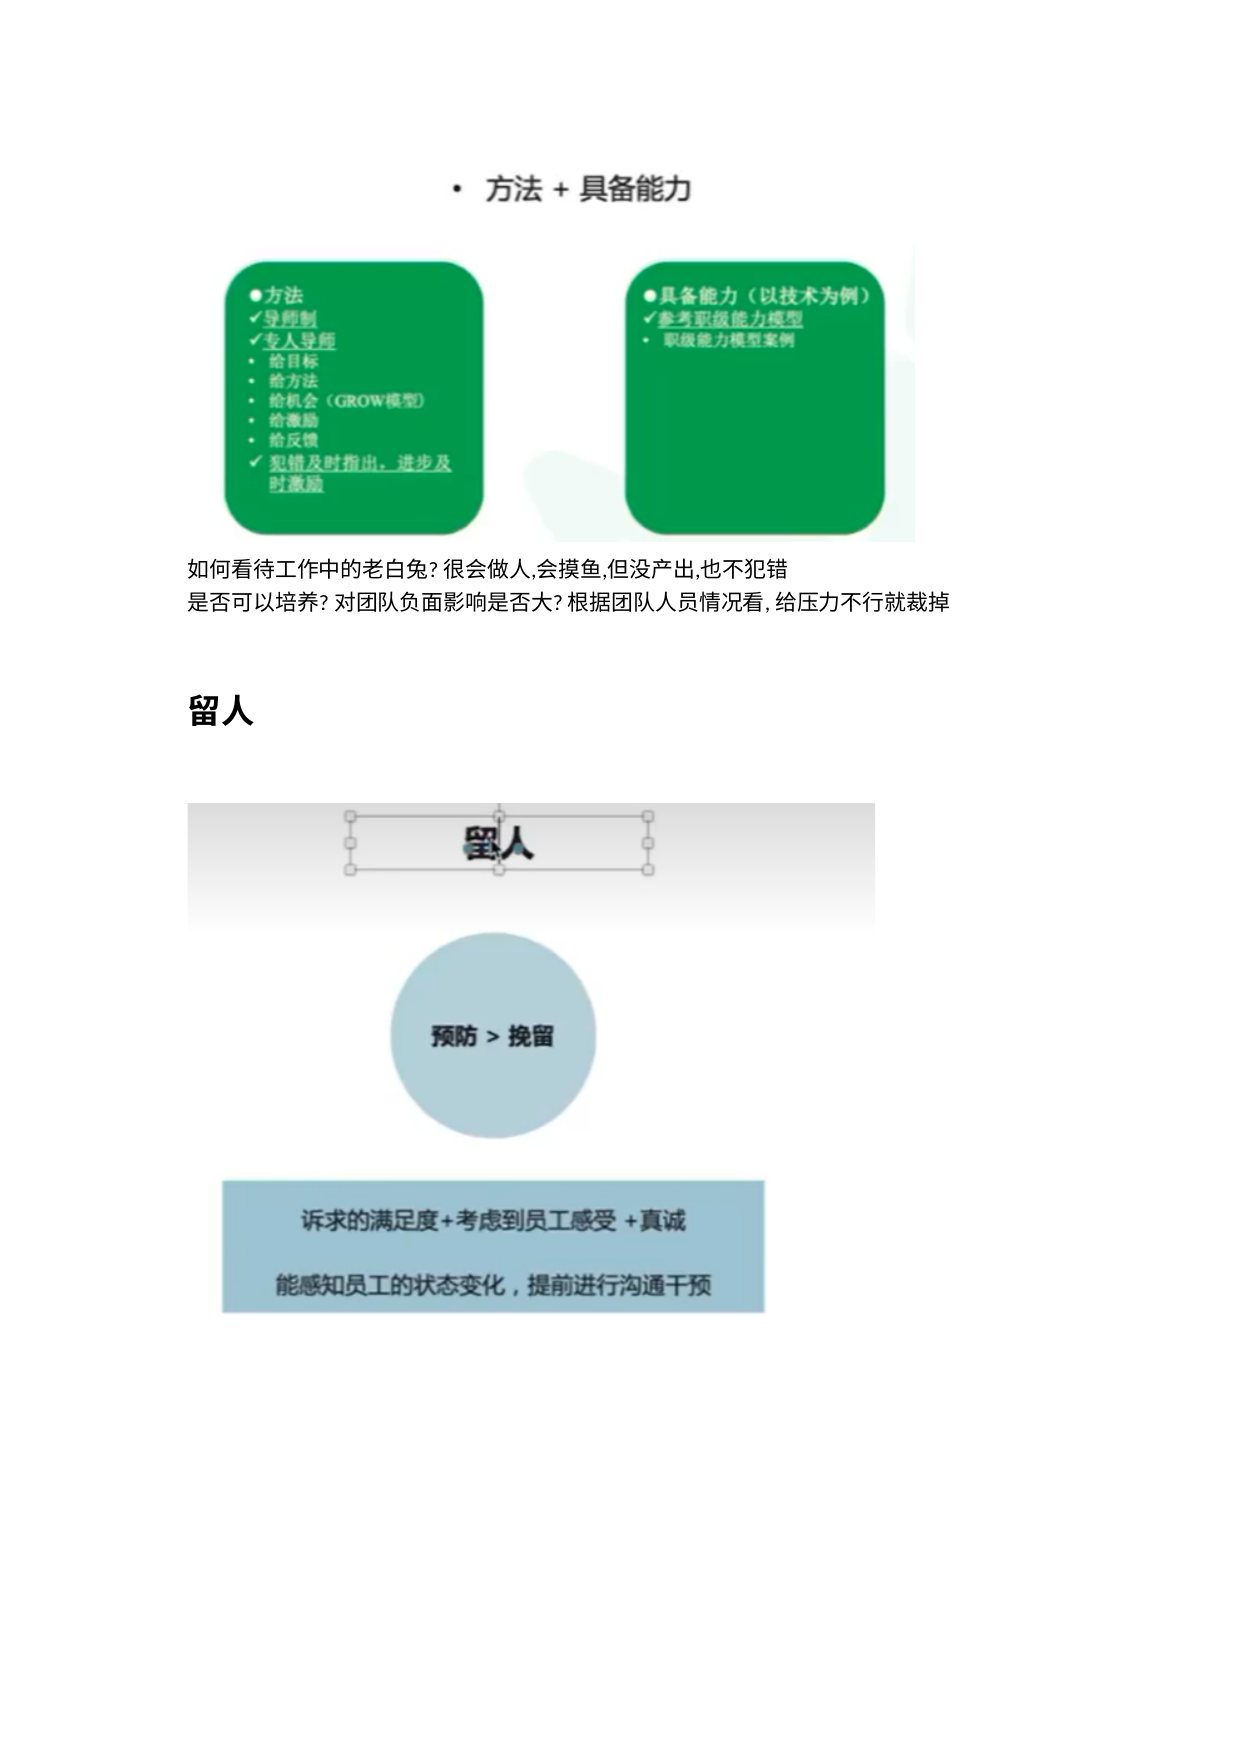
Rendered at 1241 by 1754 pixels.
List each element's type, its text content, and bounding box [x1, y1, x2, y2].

list 是否可以培养? 对团队负面影响是否大? 根据团队人员情况看, 给压力不行就裁掉 [187, 584, 1053, 617]
subtitle 留人 [187, 677, 1053, 742]
picture [187, 162, 915, 542]
picture [187, 803, 876, 1315]
list 如何看待工作中的老白兔? 很会做人,会摸鱼,但没产出,也不犯错 [187, 552, 1053, 584]
